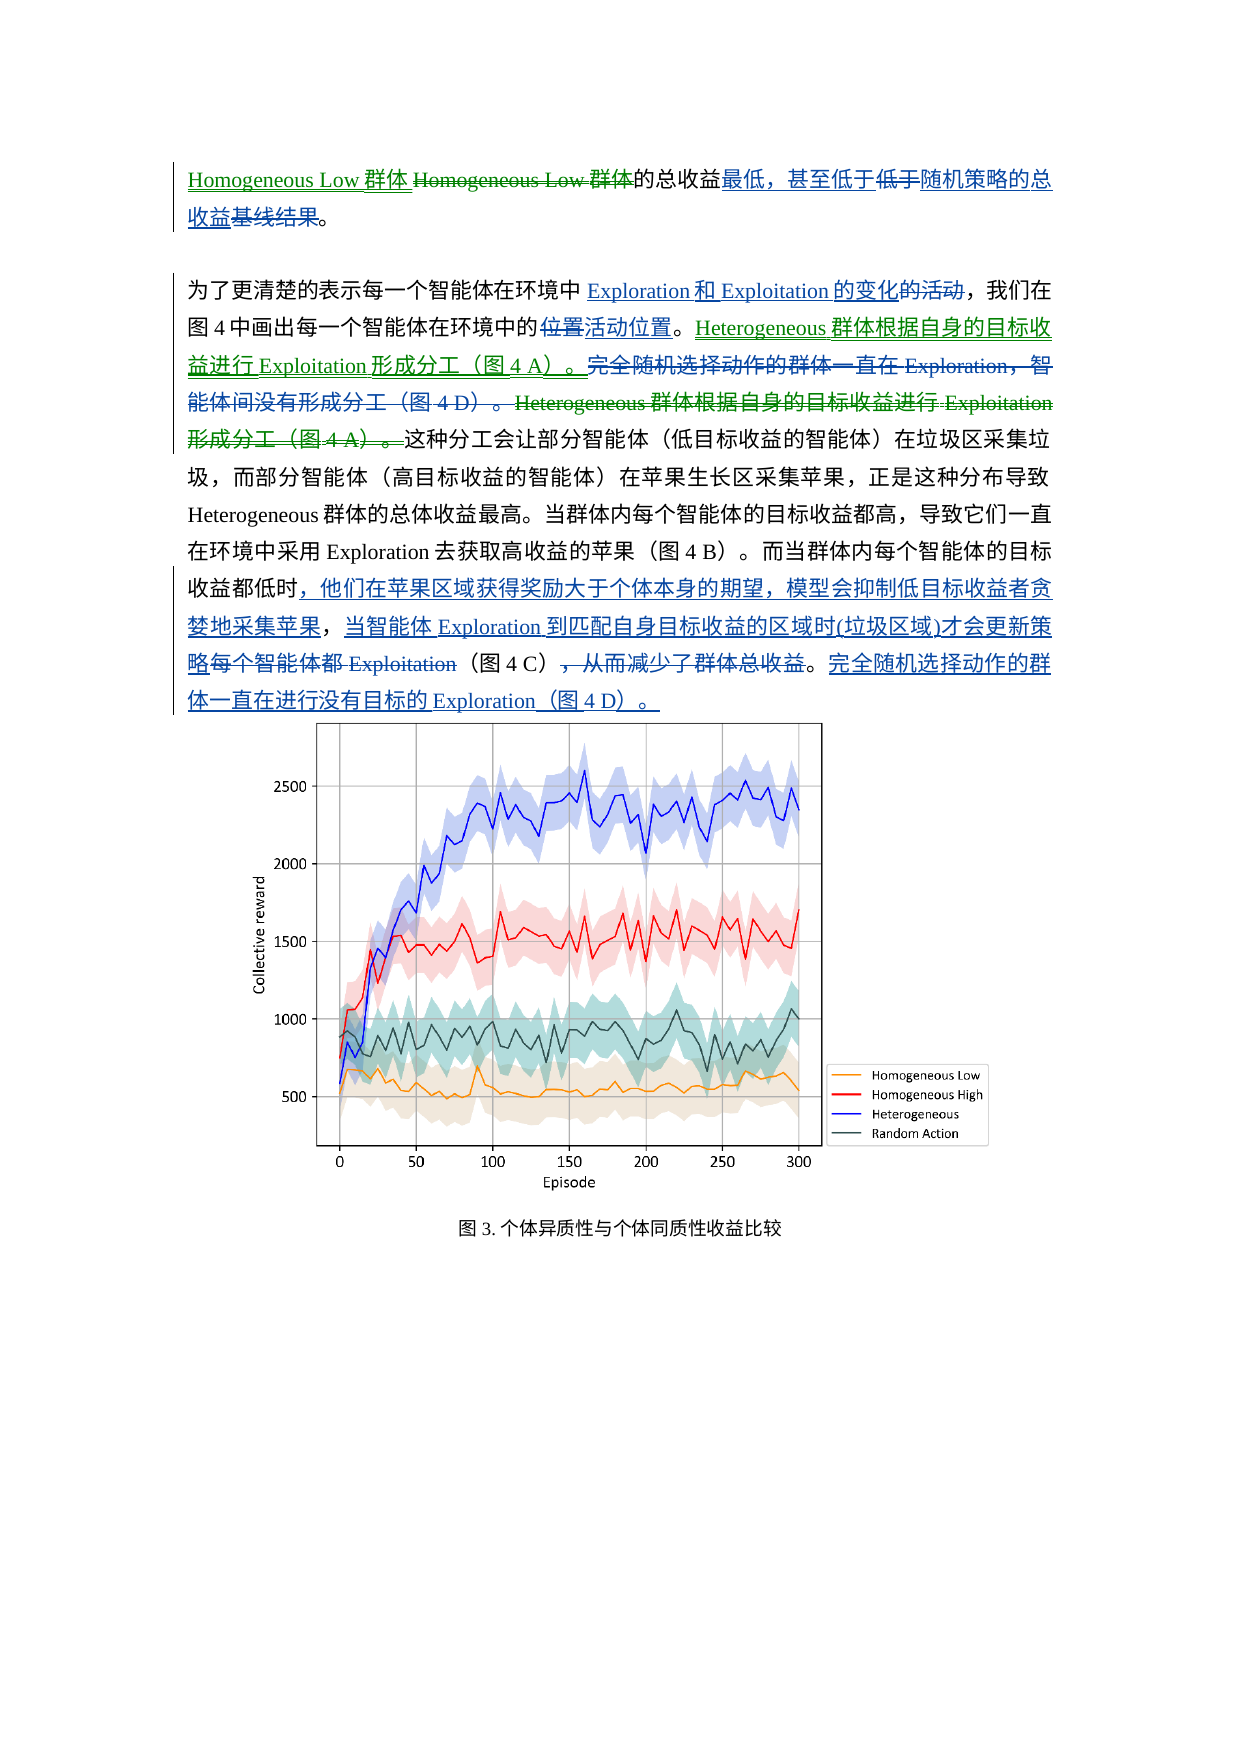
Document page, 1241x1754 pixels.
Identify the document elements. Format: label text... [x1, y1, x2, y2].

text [187, 162, 1053, 232]
picture [249, 720, 992, 1193]
text 图 3. 个体异质性与个体同质性收益比较 [187, 1211, 1053, 1244]
text 为了更清楚的表示每一个智能体在环境中，我们在图4中画出每一个智能体在环境中的。这种分工会让部分智能体（低目标收益的智能体）在垃圾区采集垃圾，而部分智能体（高目标收益的智能体）在苹果生长区采集苹果，正是这种分布导致Heterogeneous群体的总体收益最高。当群体内每个智能体的目标收益都高，导致它们一直在环境中采用Exploration去获取高收益的苹果（图4 B）。而当群体内每个智能体的目标收益都低时，（图4 C）。 [187, 273, 1053, 715]
